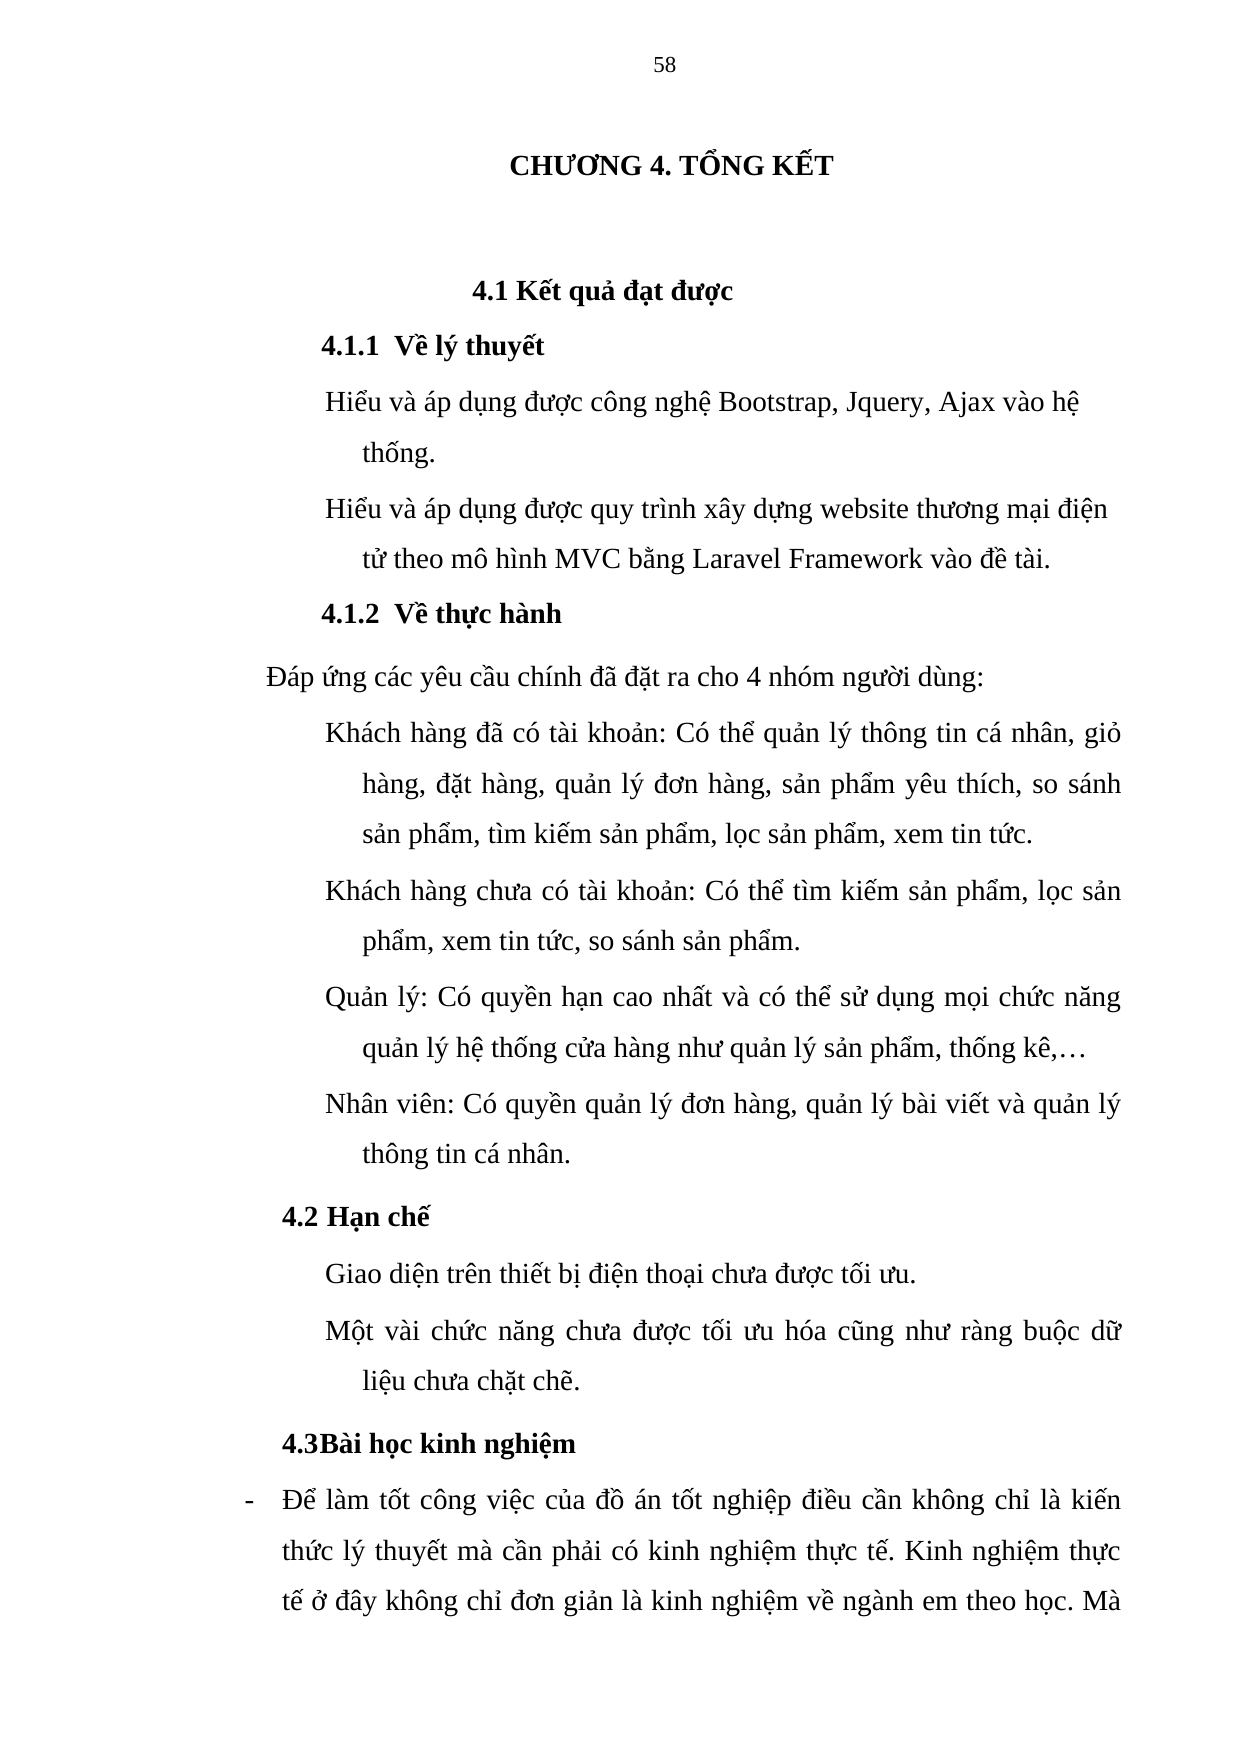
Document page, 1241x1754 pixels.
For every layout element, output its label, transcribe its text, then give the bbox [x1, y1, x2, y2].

list Hiểu và áp dụng được công nghệ Bootstrap, Jquery, Ajax vào hệ thống. [325, 384, 1122, 468]
list Quản lý: Có quyền hạn cao nhất và có thể sử dụng mọi chức năng quản lý hệ thống cửa hàng như quản lý sản phẩm, thống kê,… [325, 979, 1122, 1063]
subtitle 4.1 Kết quả đạt được [413, 273, 930, 307]
subtitle 4.1.2 Về thực hành [246, 596, 1122, 629]
list Khách hàng chưa có tài khoản: Có thể tìm kiếm sản phẩm, lọc sản phẩm, xem tin tức, so sánh sản phẩm. [325, 873, 1122, 956]
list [244, 1482, 1122, 1617]
list Nhân viên: Có quyền quản lý đơn hàng, quản lý bài viết và quản lý thông tin cá nhân. [325, 1086, 1122, 1170]
subtitle Hạn chế [282, 1199, 1122, 1233]
list Hiểu và áp dụng được quy trình xây dựng website thương mại điện tử theo mô hình MVC bằng Laravel Framework vào đề tài. [325, 491, 1122, 575]
list Khách hàng đã có tài khoản: Có thể quản lý thông tin cá nhân, giỏ hàng, đặt hàng, quản lý đơn hàng, sản phẩm yêu thích, so sánh sản phẩm, tìm kiếm sản phẩm, lọc sản phẩm, xem tin tức. [325, 715, 1122, 849]
text Đáp ứng các yêu cầu chính đã đặt ra cho 4 nhóm người dùng: [207, 659, 1122, 692]
list Một vài chức năng chưa được tối ưu hóa cũng như ràng buộc dữ liệu chưa chặt chẽ. [325, 1313, 1122, 1396]
list Giao diện trên thiết bị điện thoại chưa được tối ưu. [325, 1256, 1122, 1289]
subtitle 4.1.1 Về lý thuyết [246, 328, 1122, 361]
subtitle CHƯƠNG 4. TỔNG KẾT [413, 148, 930, 181]
subtitle Bài học kinh nghiệm [282, 1426, 1122, 1459]
